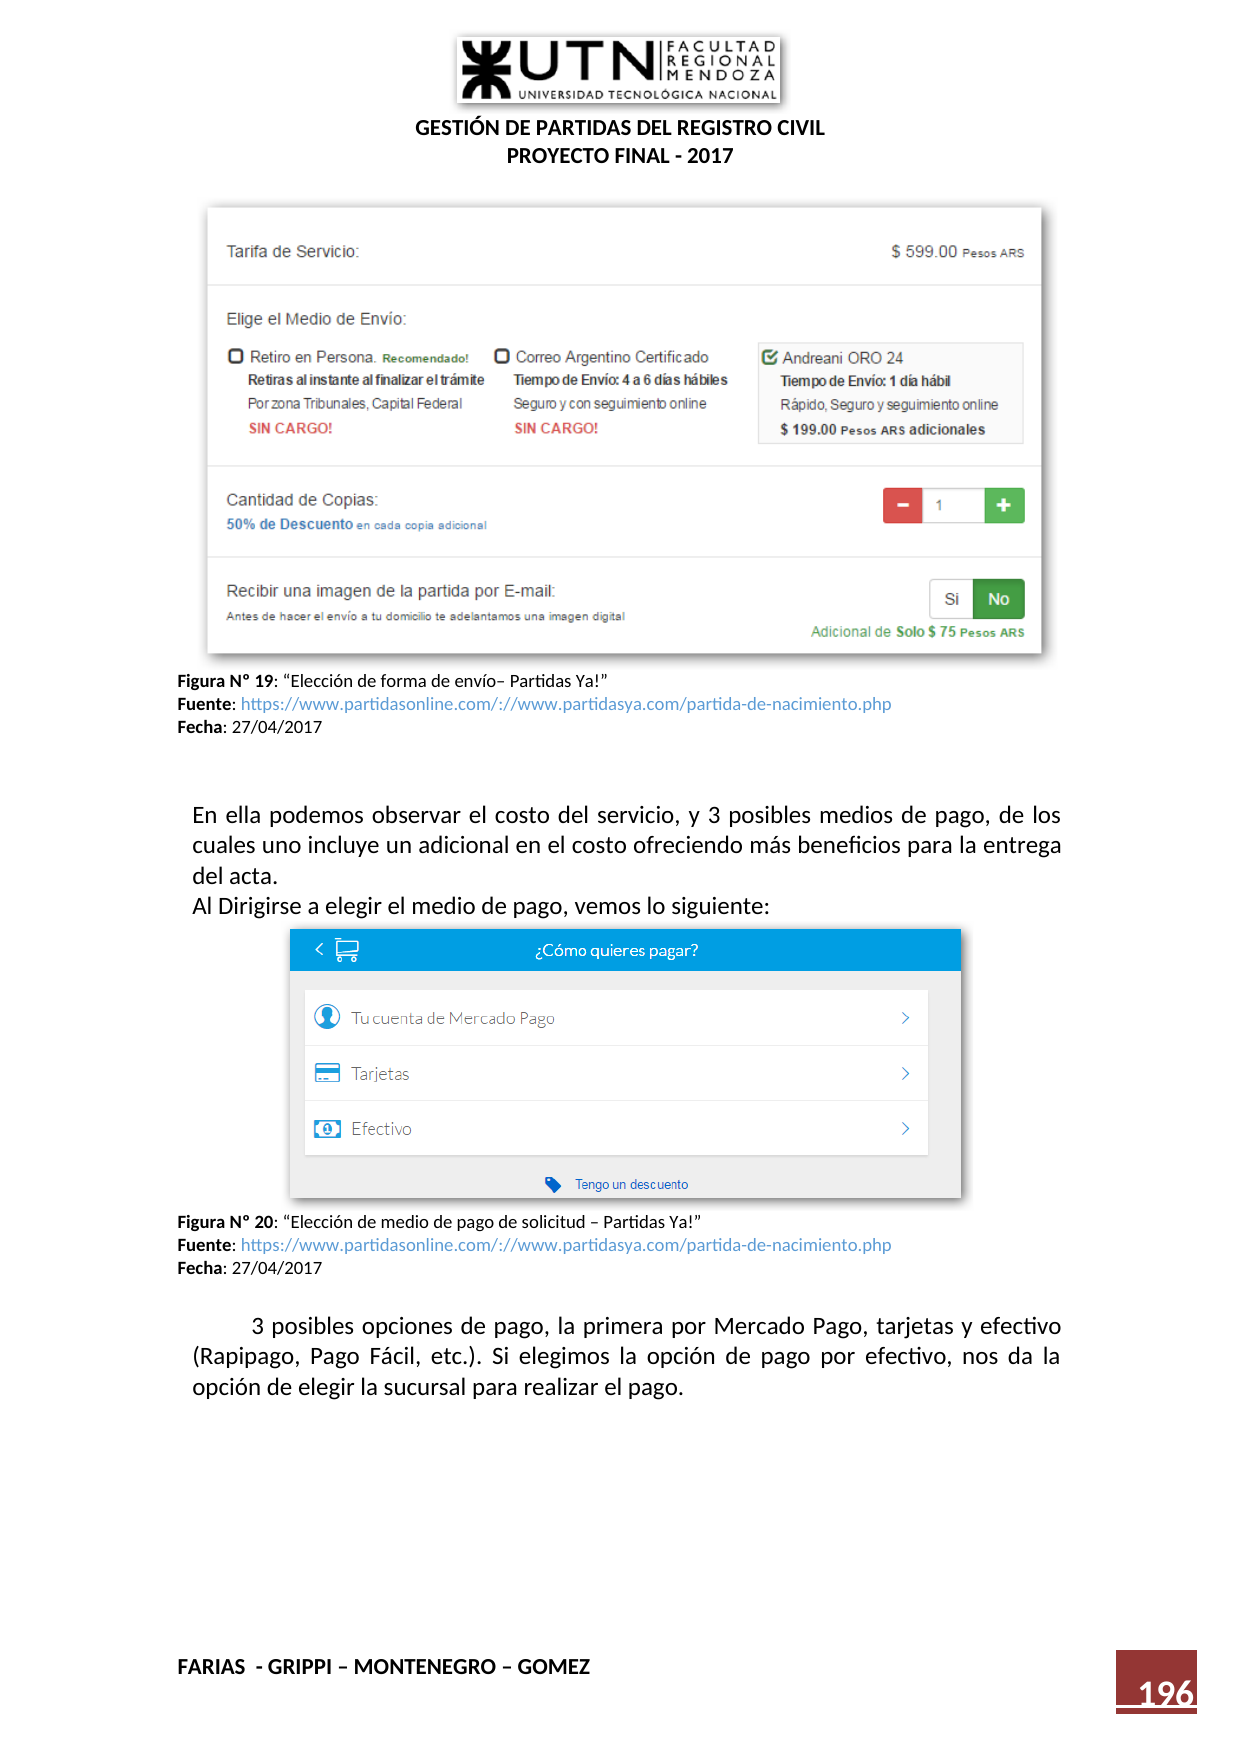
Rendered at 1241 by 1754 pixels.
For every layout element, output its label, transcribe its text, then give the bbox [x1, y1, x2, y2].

text Figura Nº 20: “Elección de medio de pago de solicitud – Partidas Ya!” [177, 1211, 1063, 1234]
text Fuente: https://www.partidasonline.com/://www.partidasya.com/partida-de-nacimiento.php [177, 1234, 1063, 1257]
picture [197, 197, 1058, 670]
picture [281, 921, 974, 1211]
text Figura Nº 19: “Elección de forma de envío– Partidas Ya!” [177, 669, 1063, 692]
text 3 posibles opciones de pago, la primera por Mercado Pago, tarjetas y efectivo (Rapipago, Pago Fácil, etc.). Si elegimos la opción de pago por efectivo, nos da la opción de elegir la sucursal para realizar el pago. [192, 1310, 1063, 1402]
text Fecha: 27/04/2017 [177, 1257, 1063, 1279]
text Fuente: https://www.partidasonline.com/://www.partidasya.com/partida-de-nacimiento.php [177, 692, 1063, 715]
text En ella podemos observar el costo del servicio, y 3 posibles medios de pago, de los cuales uno incluye un adicional en el costo ofreciendo más beneficios para la entrega del acta. [192, 799, 1063, 891]
text Fecha: 27/04/2017 [177, 715, 1063, 738]
picture [449, 29, 791, 114]
text Al Dirigirse a elegir el medio de pago, vemos lo siguiente: [192, 891, 1063, 921]
